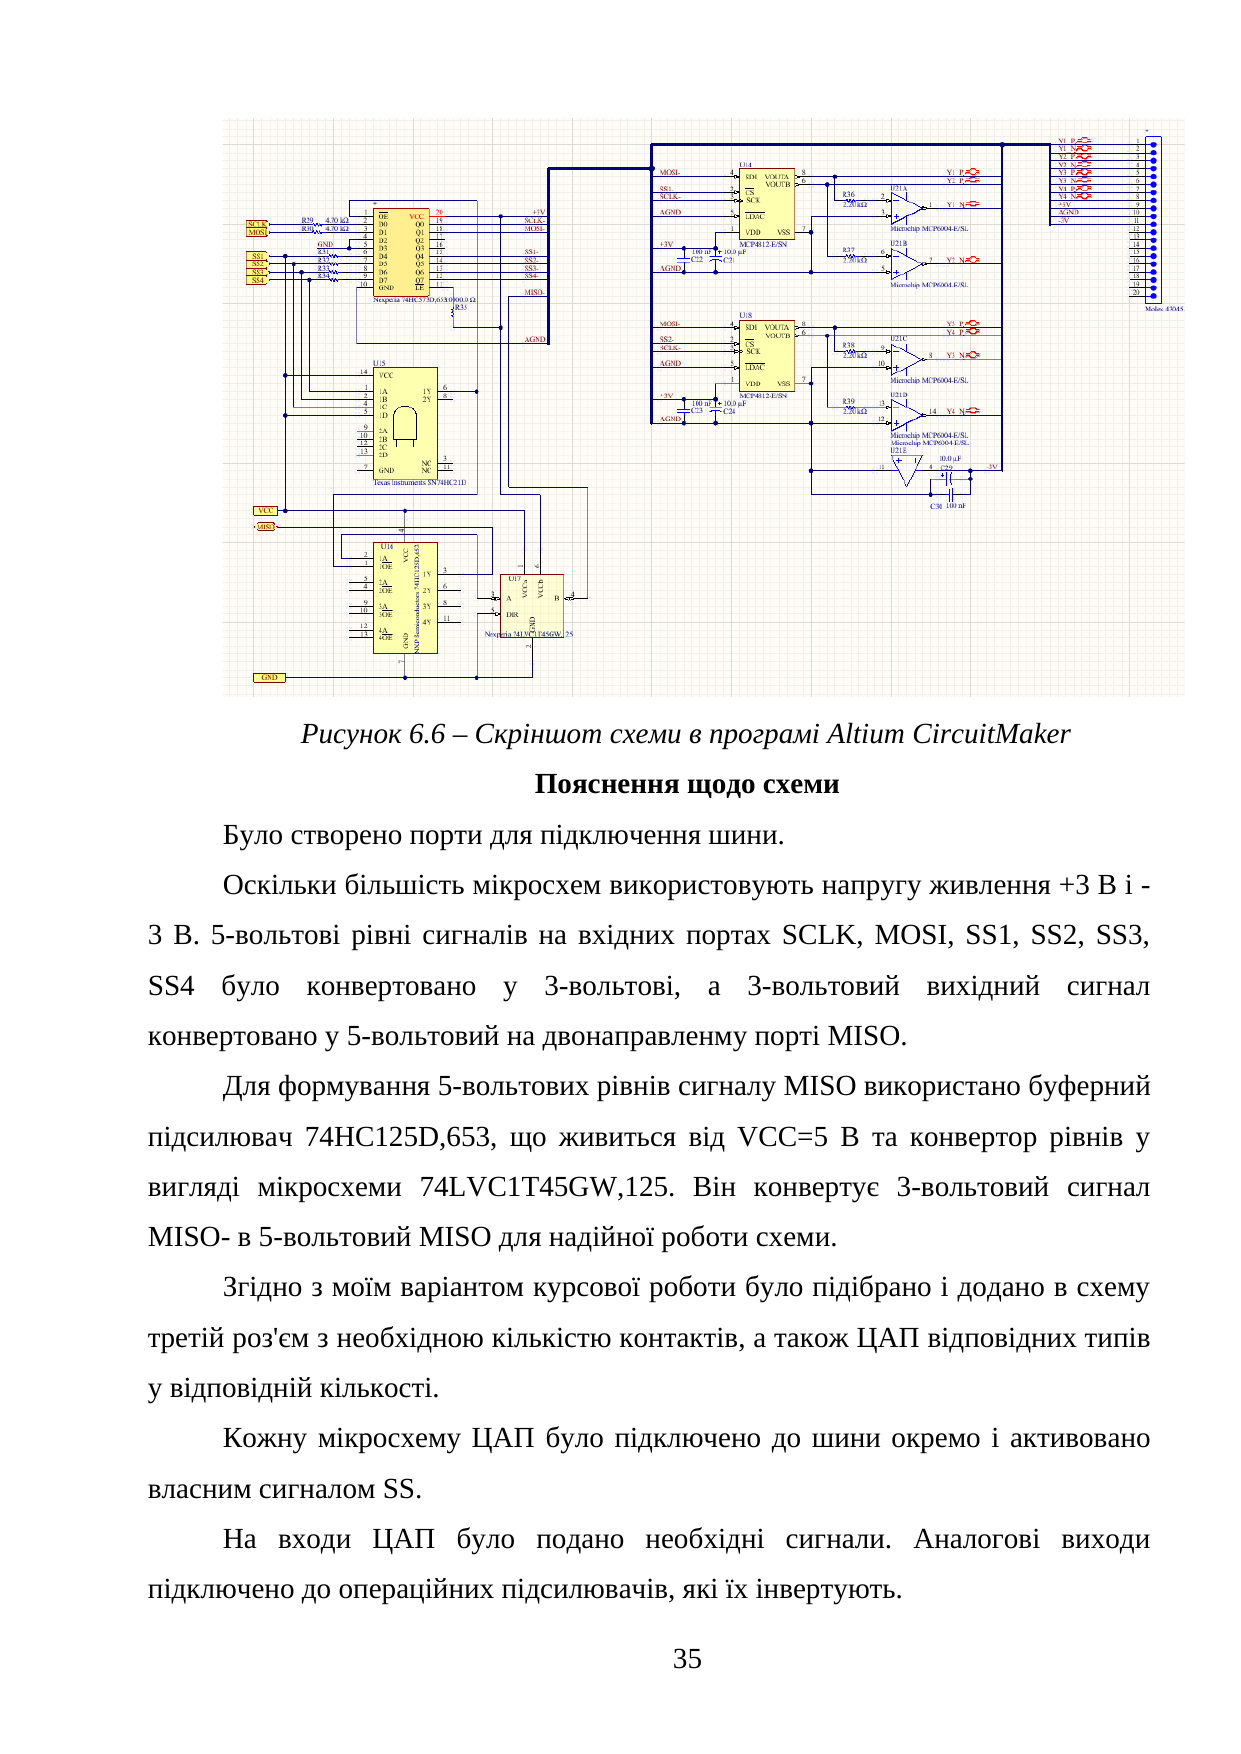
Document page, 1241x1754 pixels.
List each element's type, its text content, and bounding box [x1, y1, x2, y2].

picture [222, 118, 1185, 697]
text Рисунок 6.6 – Скріншот схеми в програмі Altium CircuitMaker [148, 716, 1152, 750]
text Кожну мікросхему ЦАП було підключено до шини окремо і активовано власним сигналом SS. [148, 1421, 1152, 1504]
text Пояснення щодо схеми [148, 766, 1152, 800]
text Було створено порти для підключення шини. [148, 817, 1152, 850]
text Для формування 5-вольтових рівнів сигналу MISO використано буферний підсилювач 74HC125D,653, що живиться від VCC=5 В та конвертор рівнів у вигляді мікросхеми 74LVC1T45GW,125. Він конвертує 3-вольтовий сигнал MISO- в 5-вольтовий MISO для надійної роботи схеми. [148, 1068, 1152, 1253]
text Згідно з моїм варіантом курсової роботи було підібрано і додано в схему третій роз'єм з необхідною кількістю контактів, а також ЦАП відповідних типів у відповідній кількості. [148, 1269, 1152, 1404]
text Оскільки більшість мікросхем використовують напругу живлення +3 В і -3 В. 5-вольтові рівні сигналів на вхідних портах SCLK, MOSI, SS1, SS2, SS3, SS4 було конвертовано у 3-вольтові, а 3-вольтовий вихідний сигнал конвертовано у 5-вольтовий на двонаправленму порті MISO. [148, 867, 1152, 1052]
text На входи ЦАП було подано необхідні сигнали. Аналогові виходи підключено до операційних підсилювачів, які їх інвертують. [148, 1521, 1152, 1605]
